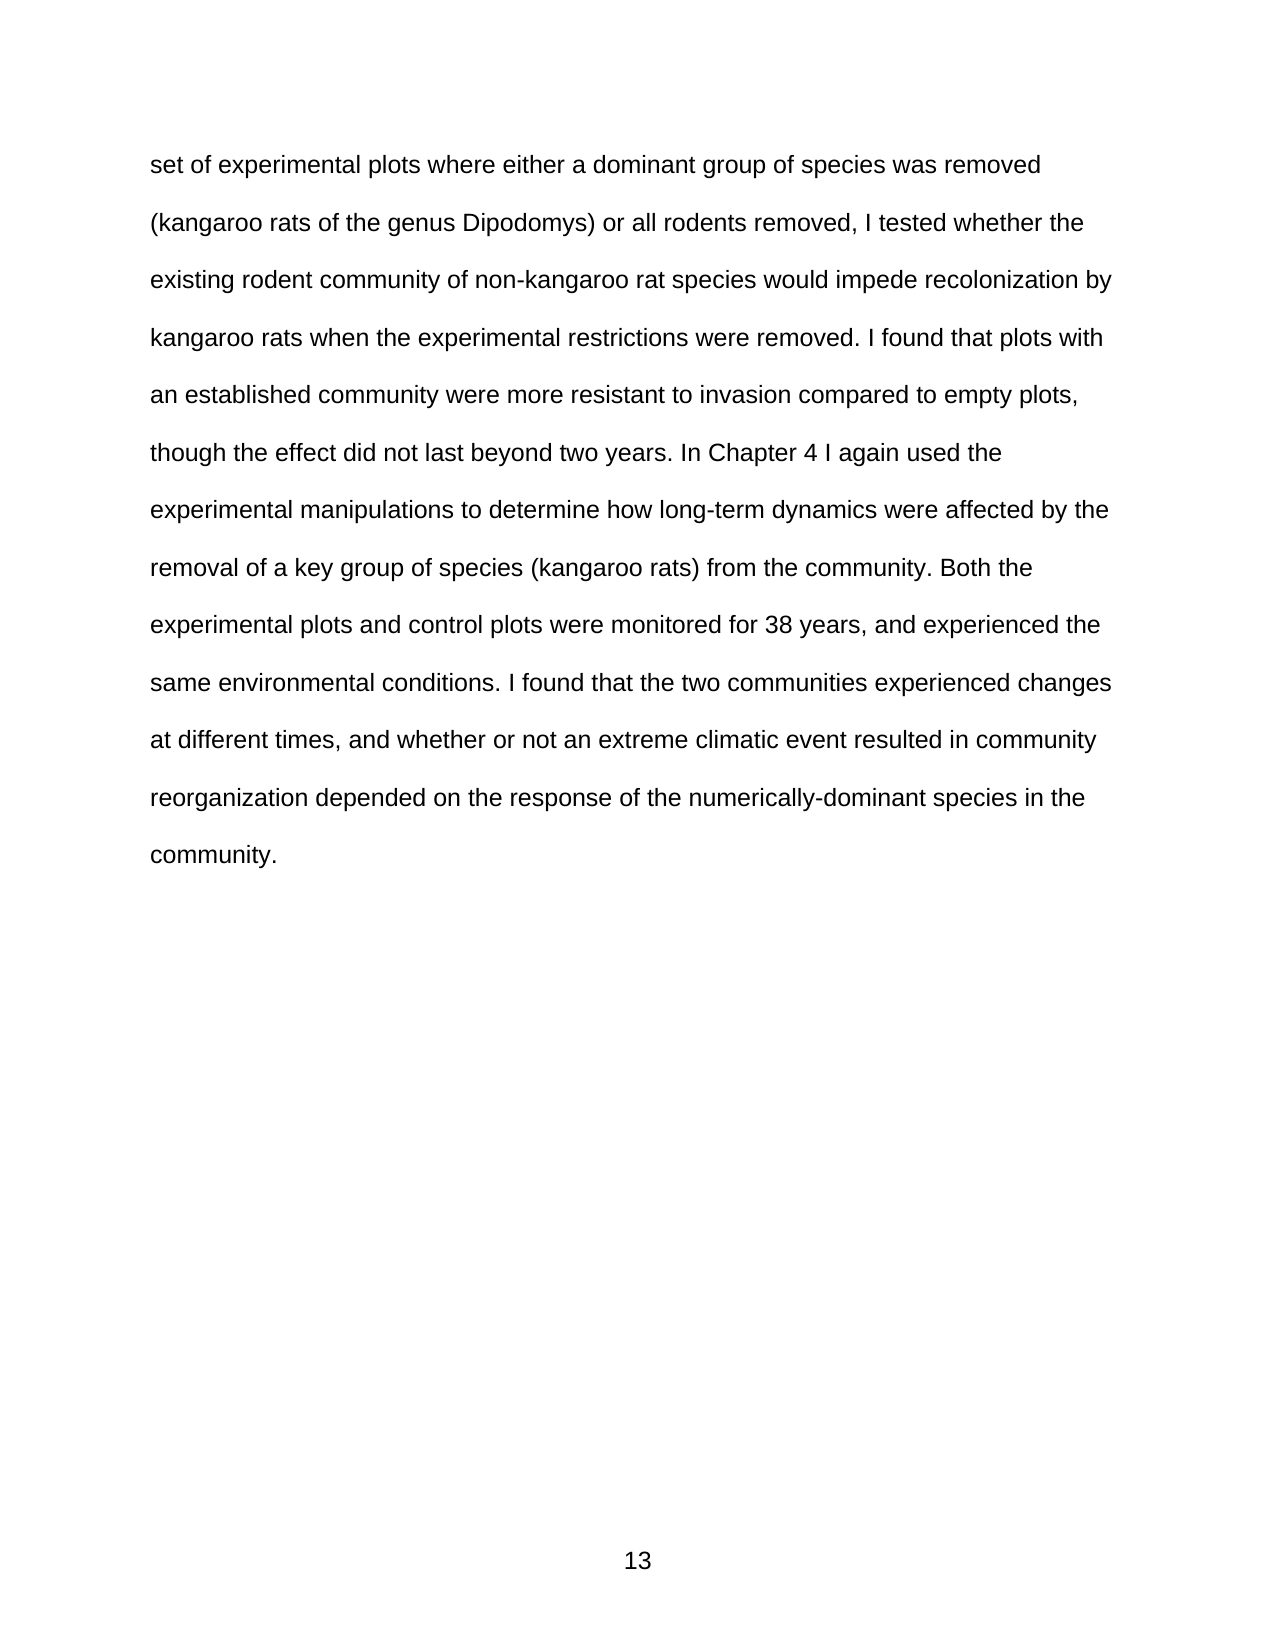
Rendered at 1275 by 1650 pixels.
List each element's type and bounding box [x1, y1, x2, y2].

text [150, 150, 1125, 869]
